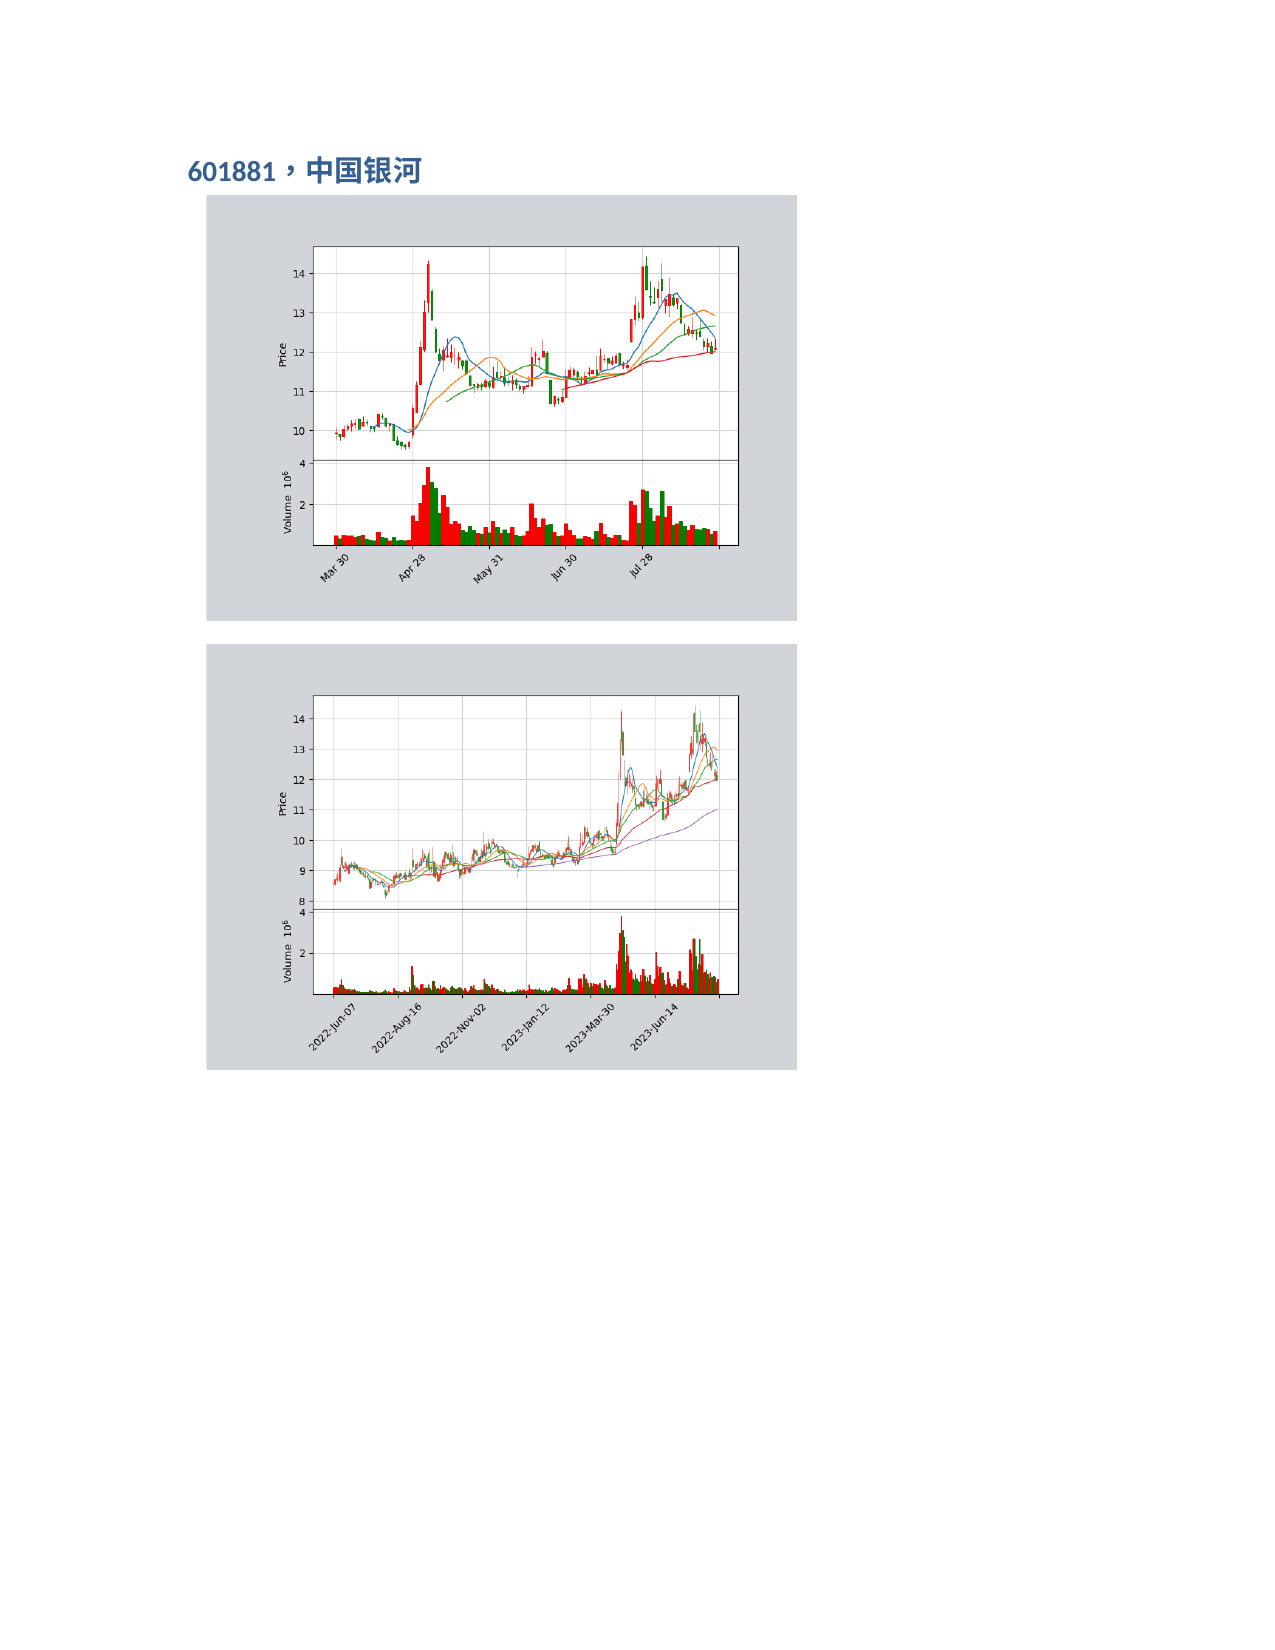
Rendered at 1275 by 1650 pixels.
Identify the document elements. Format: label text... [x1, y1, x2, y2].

picture [206, 644, 797, 1070]
subtitle 601881，中国银河 [187, 150, 1087, 190]
picture [206, 195, 797, 621]
